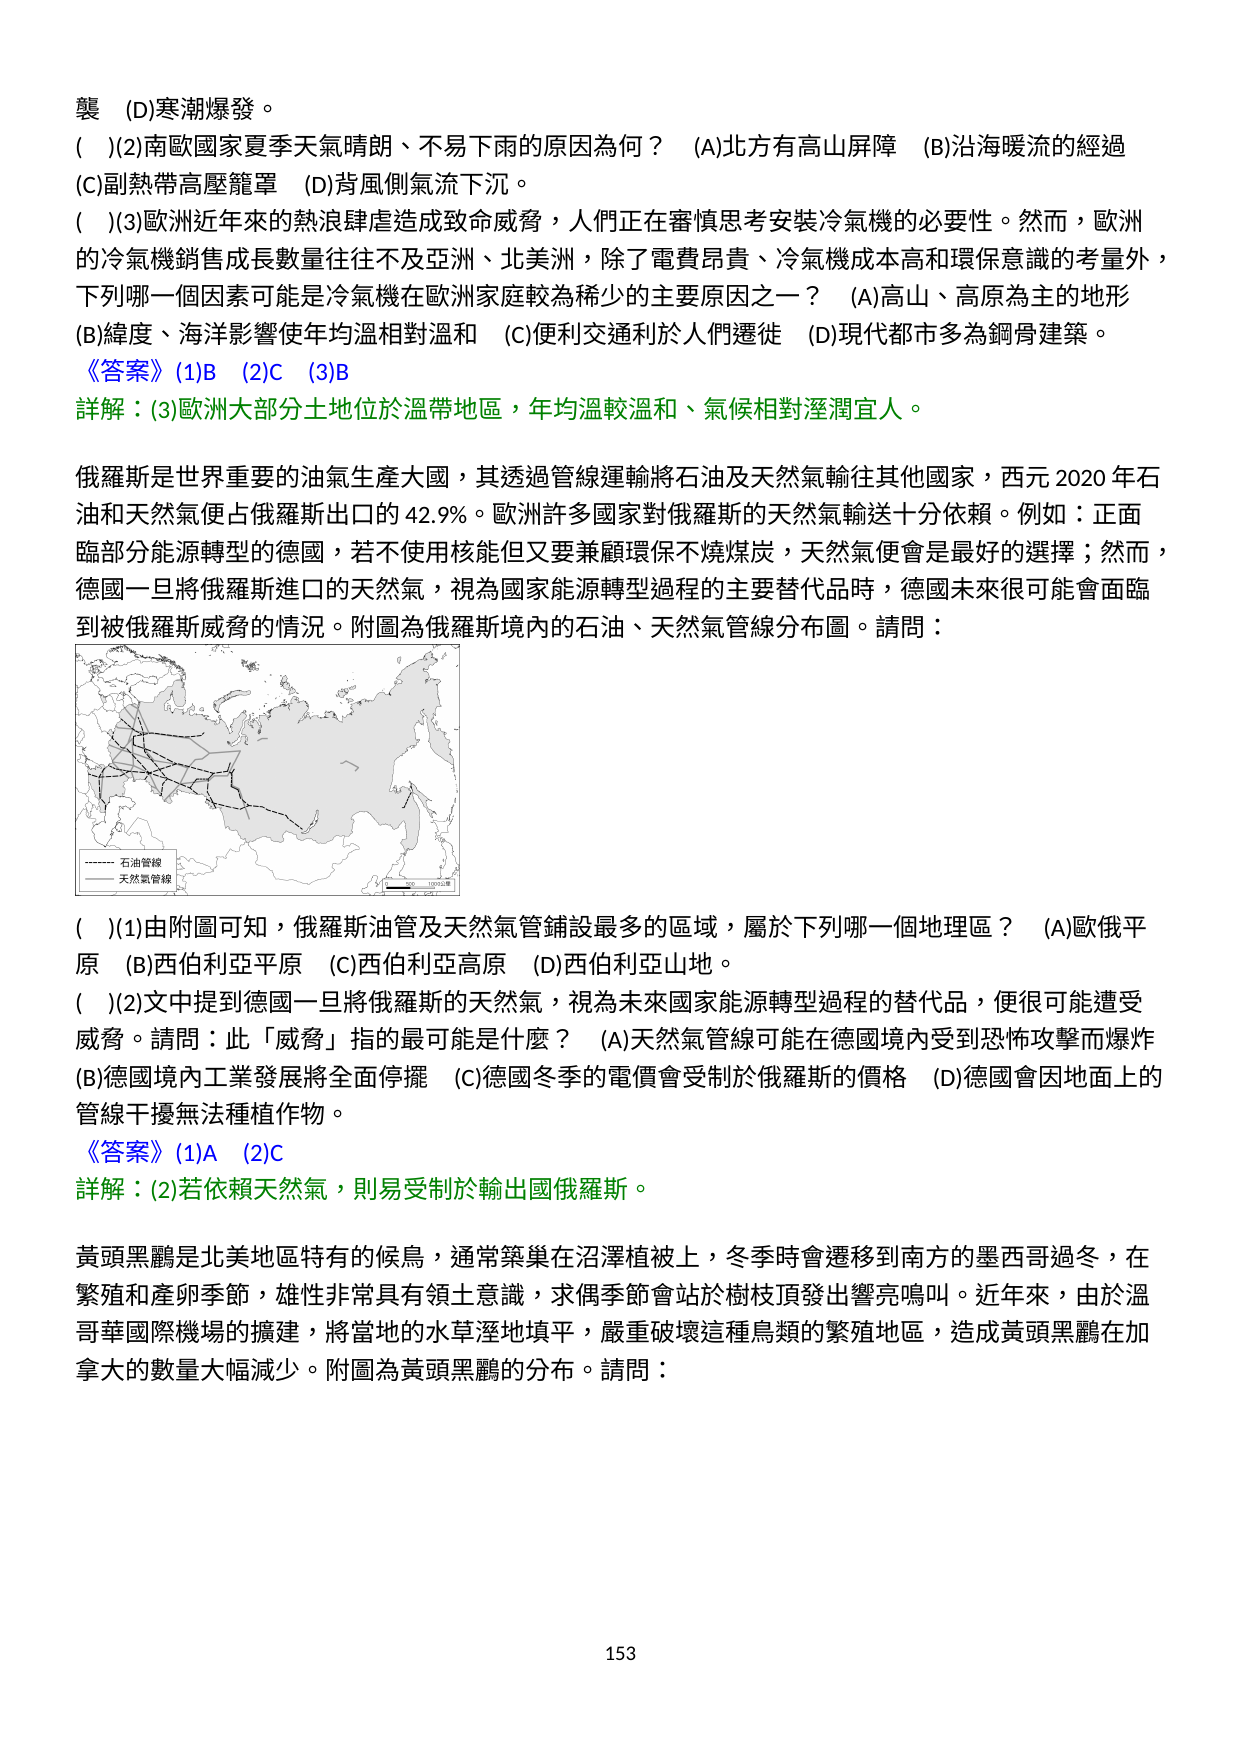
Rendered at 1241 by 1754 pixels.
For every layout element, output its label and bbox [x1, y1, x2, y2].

picture [75, 644, 460, 896]
